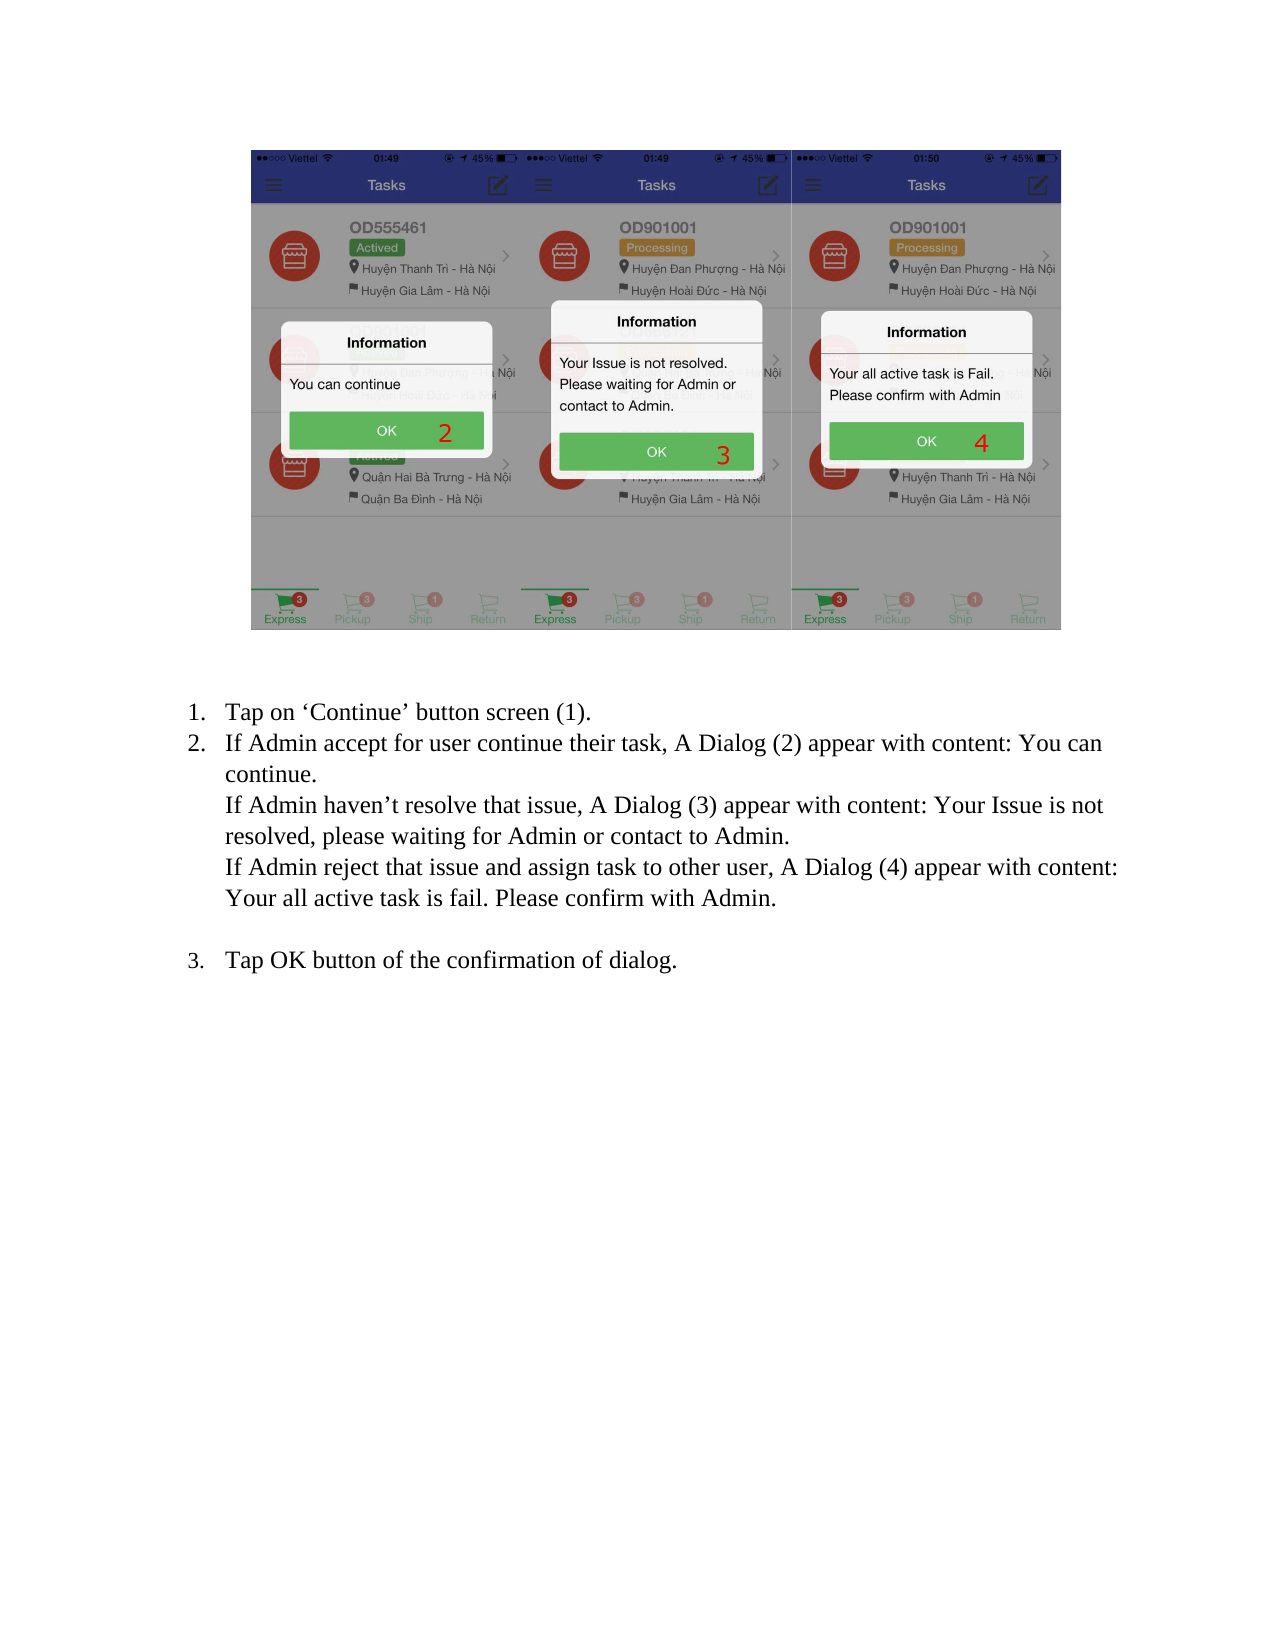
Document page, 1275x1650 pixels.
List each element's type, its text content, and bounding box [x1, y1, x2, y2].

list Tap OK button of the confirmation of dialog. [187, 945, 1125, 974]
list If Admin reject that issue and assign task to other user, A Dialog (4) appear with content: Your all active task is fail. Please confirm with Admin. [225, 852, 1125, 912]
list If Admin haven’t resolve that issue, A Dialog (3) appear with content: Your Issue is not resolved, please waiting for Admin or contact to Admin. [225, 790, 1125, 849]
picture [251, 150, 1062, 630]
list If Admin accept for user continue their task, A Dialog (2) appear with content: You can continue. [187, 728, 1125, 787]
list Tap on ‘Continue’ button screen (1). [187, 697, 1125, 725]
